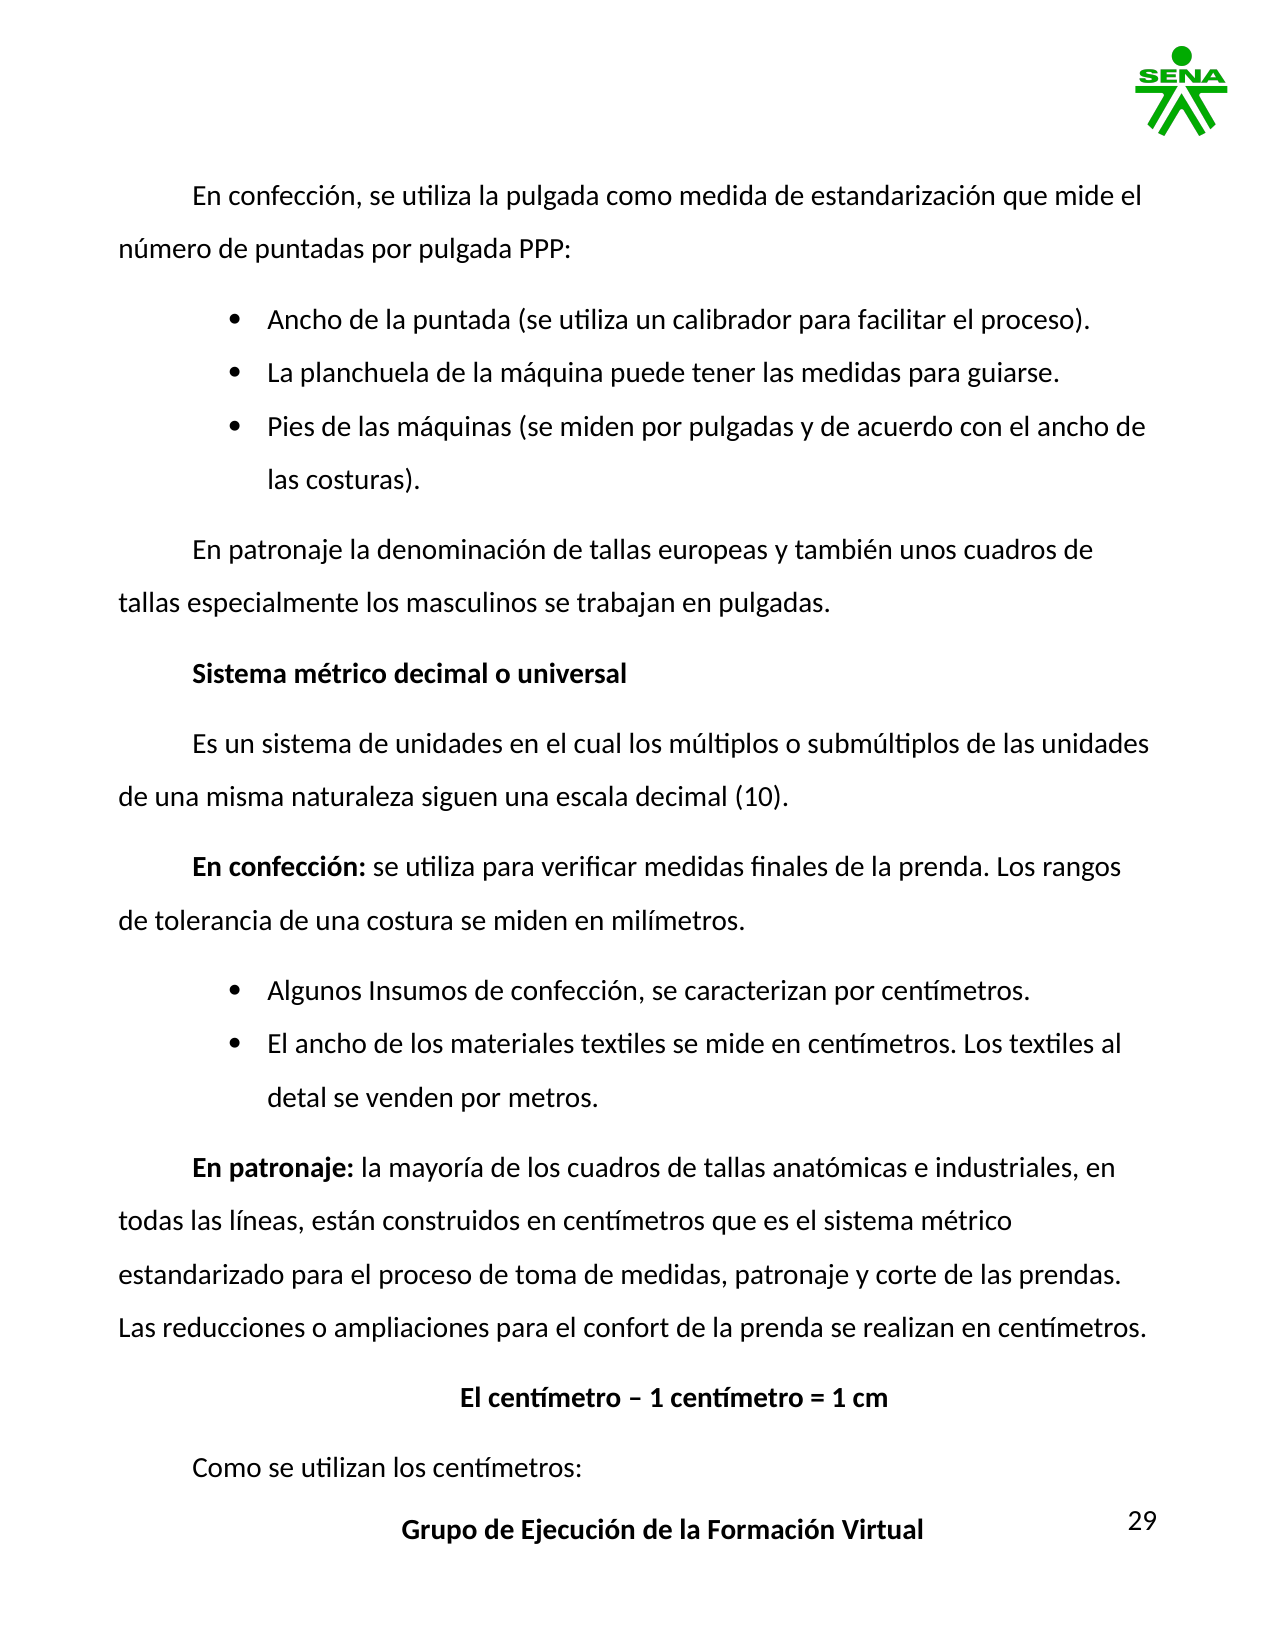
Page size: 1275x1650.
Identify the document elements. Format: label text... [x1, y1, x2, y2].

text Sistema métrico decimal o universal [118, 655, 1157, 690]
list Pies de las máquinas (se miden por pulgadas y de acuerdo con el ancho de las costuras). [229, 408, 1157, 497]
text En patronaje la denominación de tallas europeas y también unos cuadros de tallas especialmente los masculinos se trabajan en pulgadas. [118, 531, 1157, 620]
text En confección, se utiliza la pulgada como medida de estandarización que mide el número de puntadas por pulgada PPP: [118, 177, 1157, 266]
text Como se utilizan los centímetros: [118, 1449, 1157, 1485]
list Algunos Insumos de confección, se caracterizan por centímetros. [229, 972, 1157, 1007]
list El ancho de los materiales textiles se mide en centímetros. Los textiles al detal se venden por metros. [229, 1025, 1157, 1114]
text En confección: se utiliza para verificar medidas finales de la prenda. Los rangos de tolerancia de una costura se miden en milímetros. [118, 848, 1157, 937]
list La planchuela de la máquina puede tener las medidas para guiarse. [229, 354, 1157, 390]
text En patronaje: la mayoría de los cuadros de tallas anatómicas e industriales, en todas las líneas, están construidos en centímetros que es el sistema métrico estandarizado para el proceso de toma de medidas, patronaje y corte de las prendas. Las reducciones o ampliaciones para el confort de la prenda se realizan en centímetros. [118, 1149, 1157, 1345]
picture [1135, 46, 1228, 136]
text El centímetro – 1 centímetro = 1 cm [118, 1379, 1157, 1415]
list Ancho de la puntada (se utiliza un calibrador para facilitar el proceso). [229, 301, 1157, 336]
text Es un sistema de unidades en el cual los múltiplos o submúltiplos de las unidades de una misma naturaleza siguen una escala decimal (10). [118, 725, 1157, 814]
